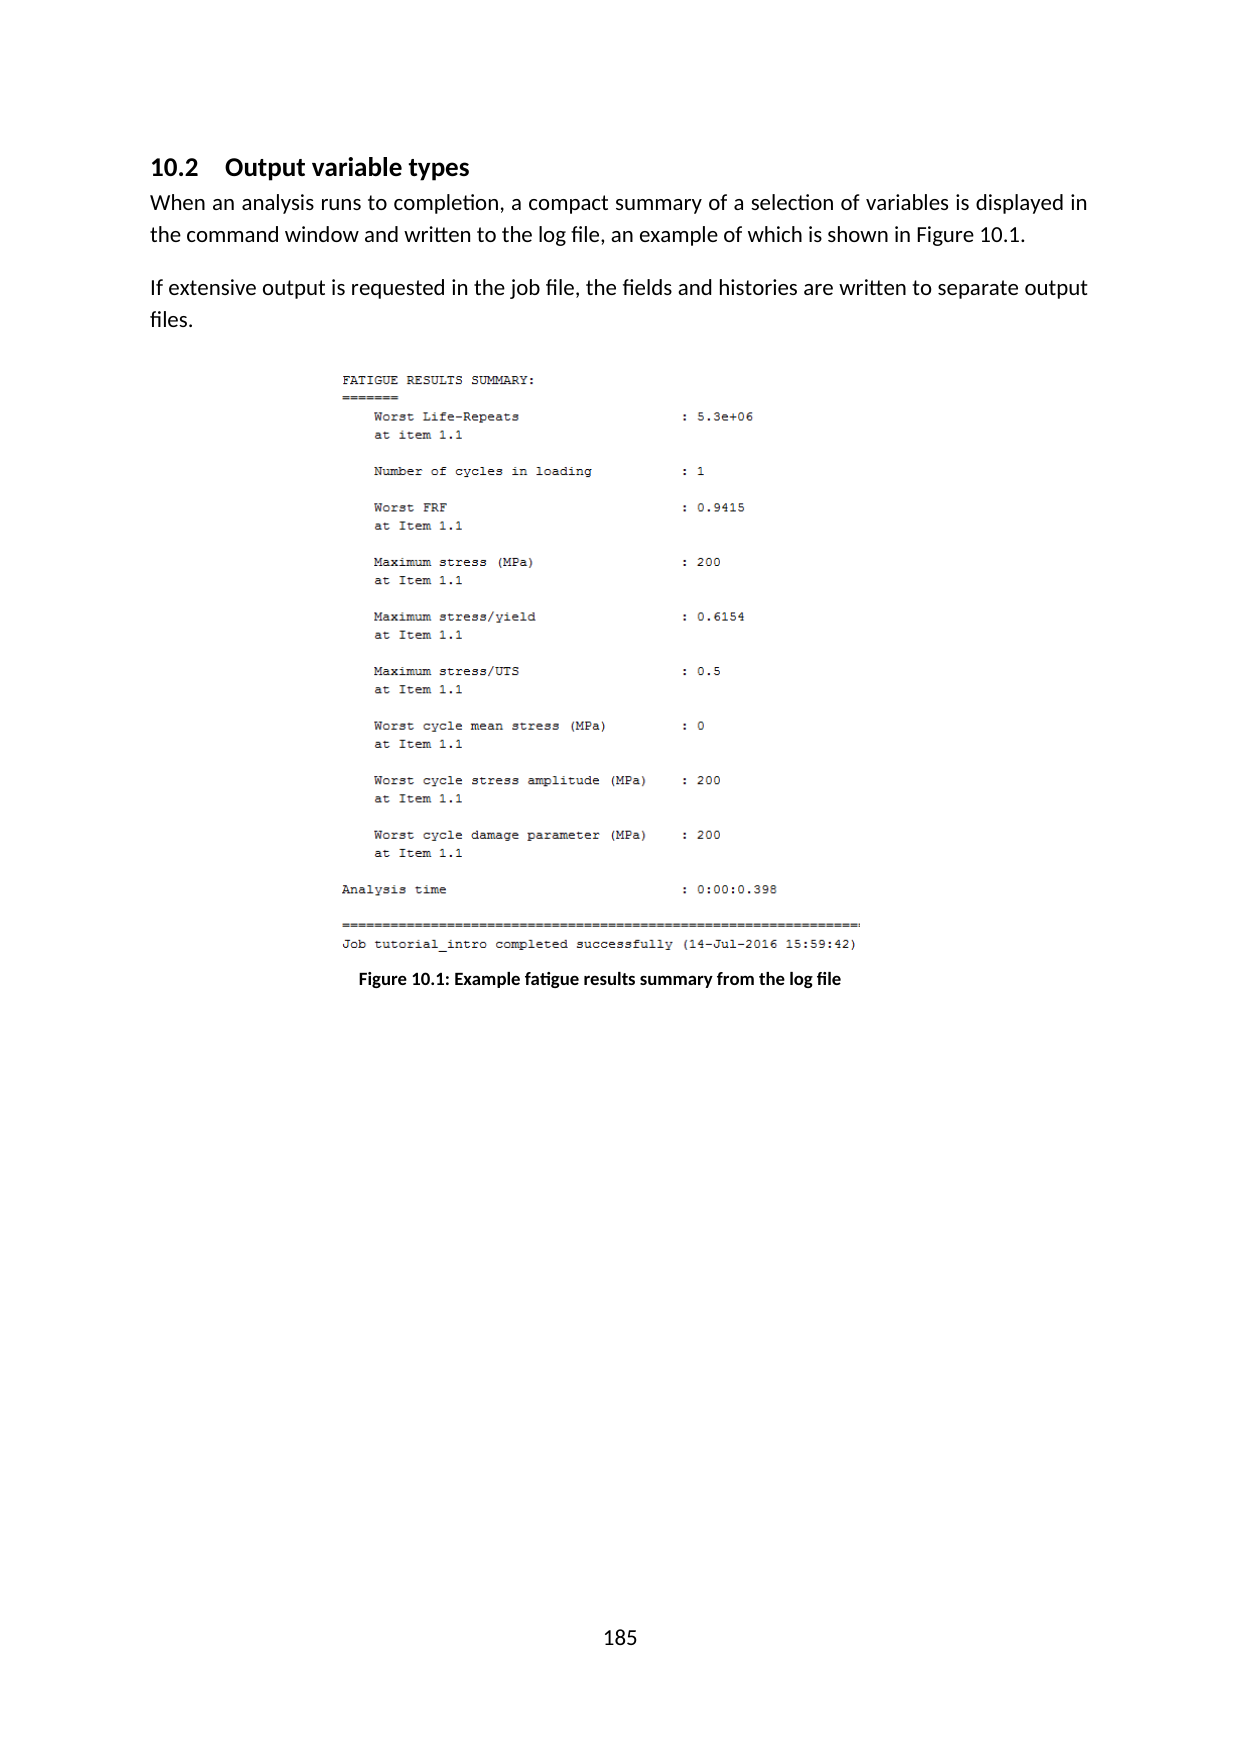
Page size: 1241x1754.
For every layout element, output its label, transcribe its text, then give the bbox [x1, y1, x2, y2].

text When an analysis runs to completion, a compact summary of a selection of variables is displayed in the command window and written to the log file, an example of which is shown in Figure 10.1. [150, 188, 1090, 248]
subtitle 10.2 Output variable types [150, 150, 1090, 183]
picture [340, 371, 860, 957]
text If extensive output is requested in the job file, the fields and histories are written to separate output files. [150, 273, 1090, 333]
